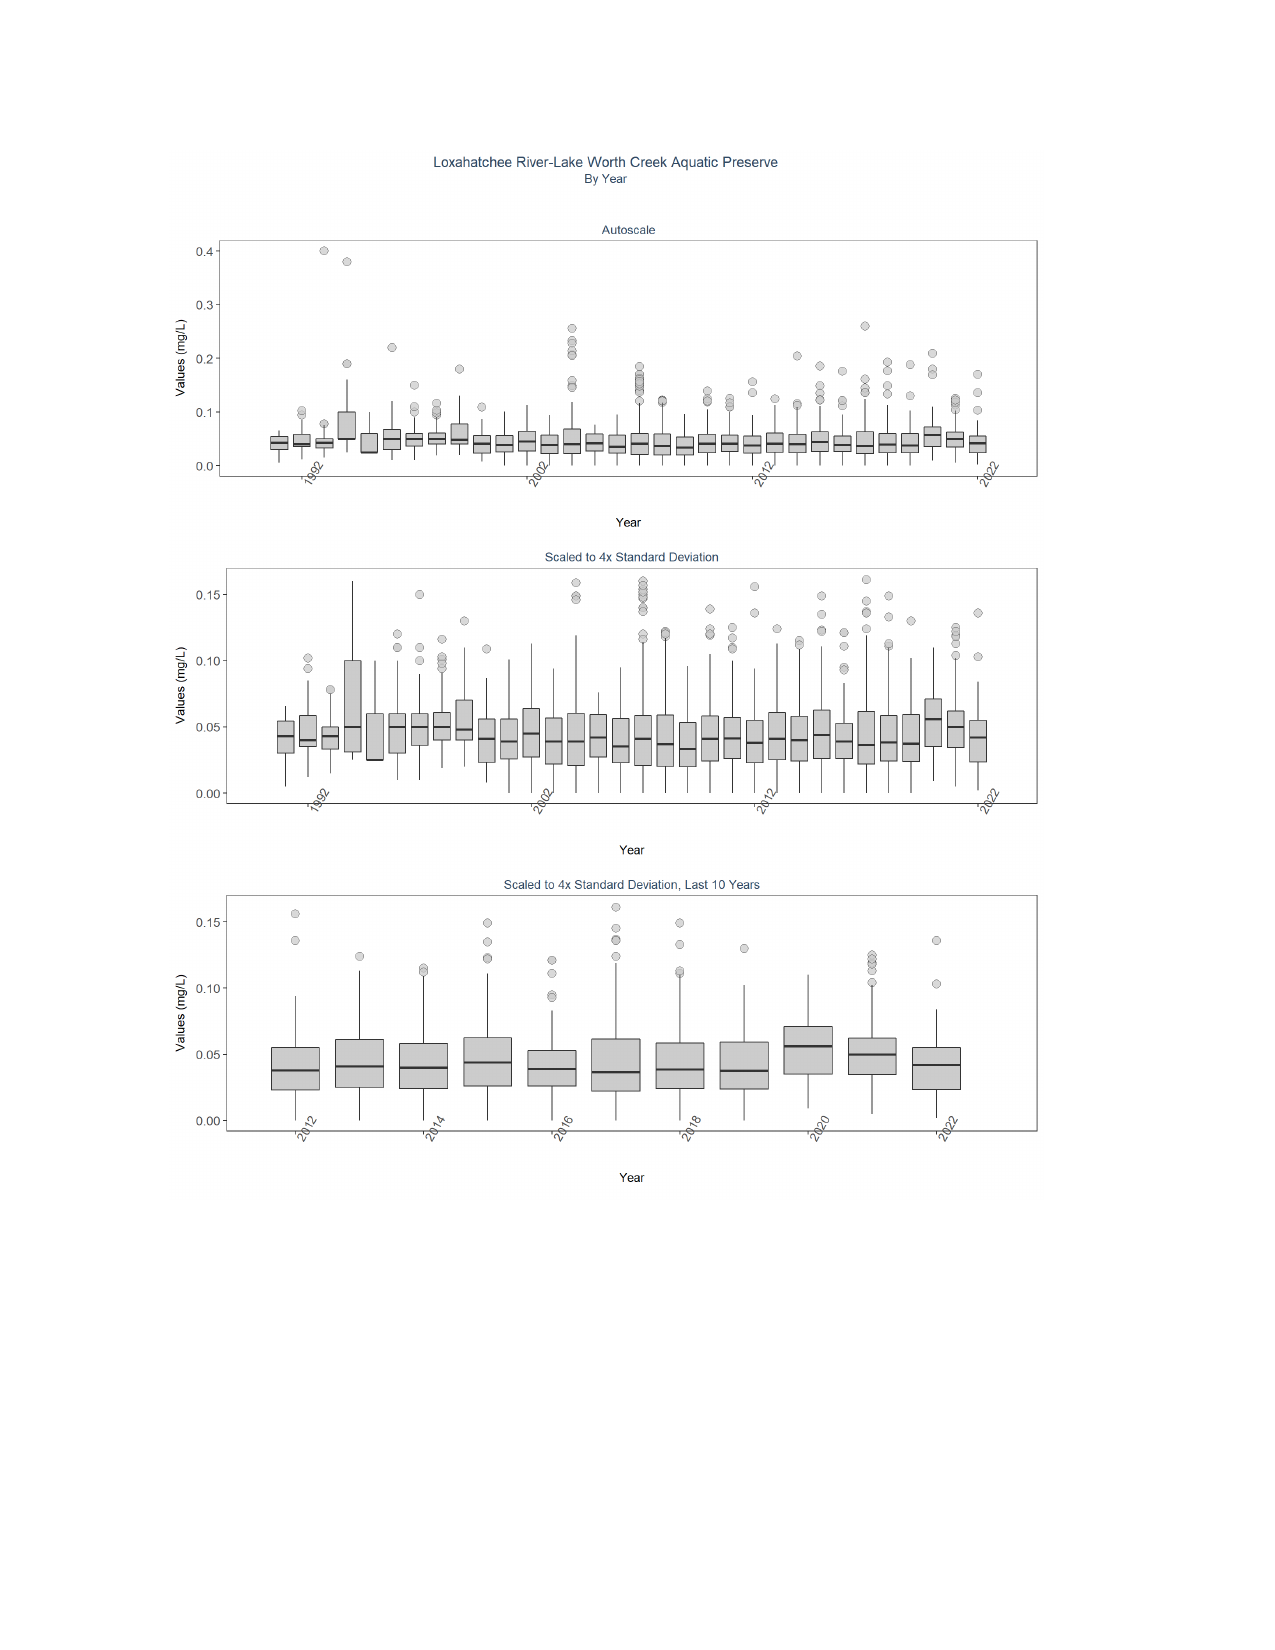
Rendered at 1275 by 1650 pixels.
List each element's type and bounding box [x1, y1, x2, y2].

picture [168, 150, 1044, 1200]
